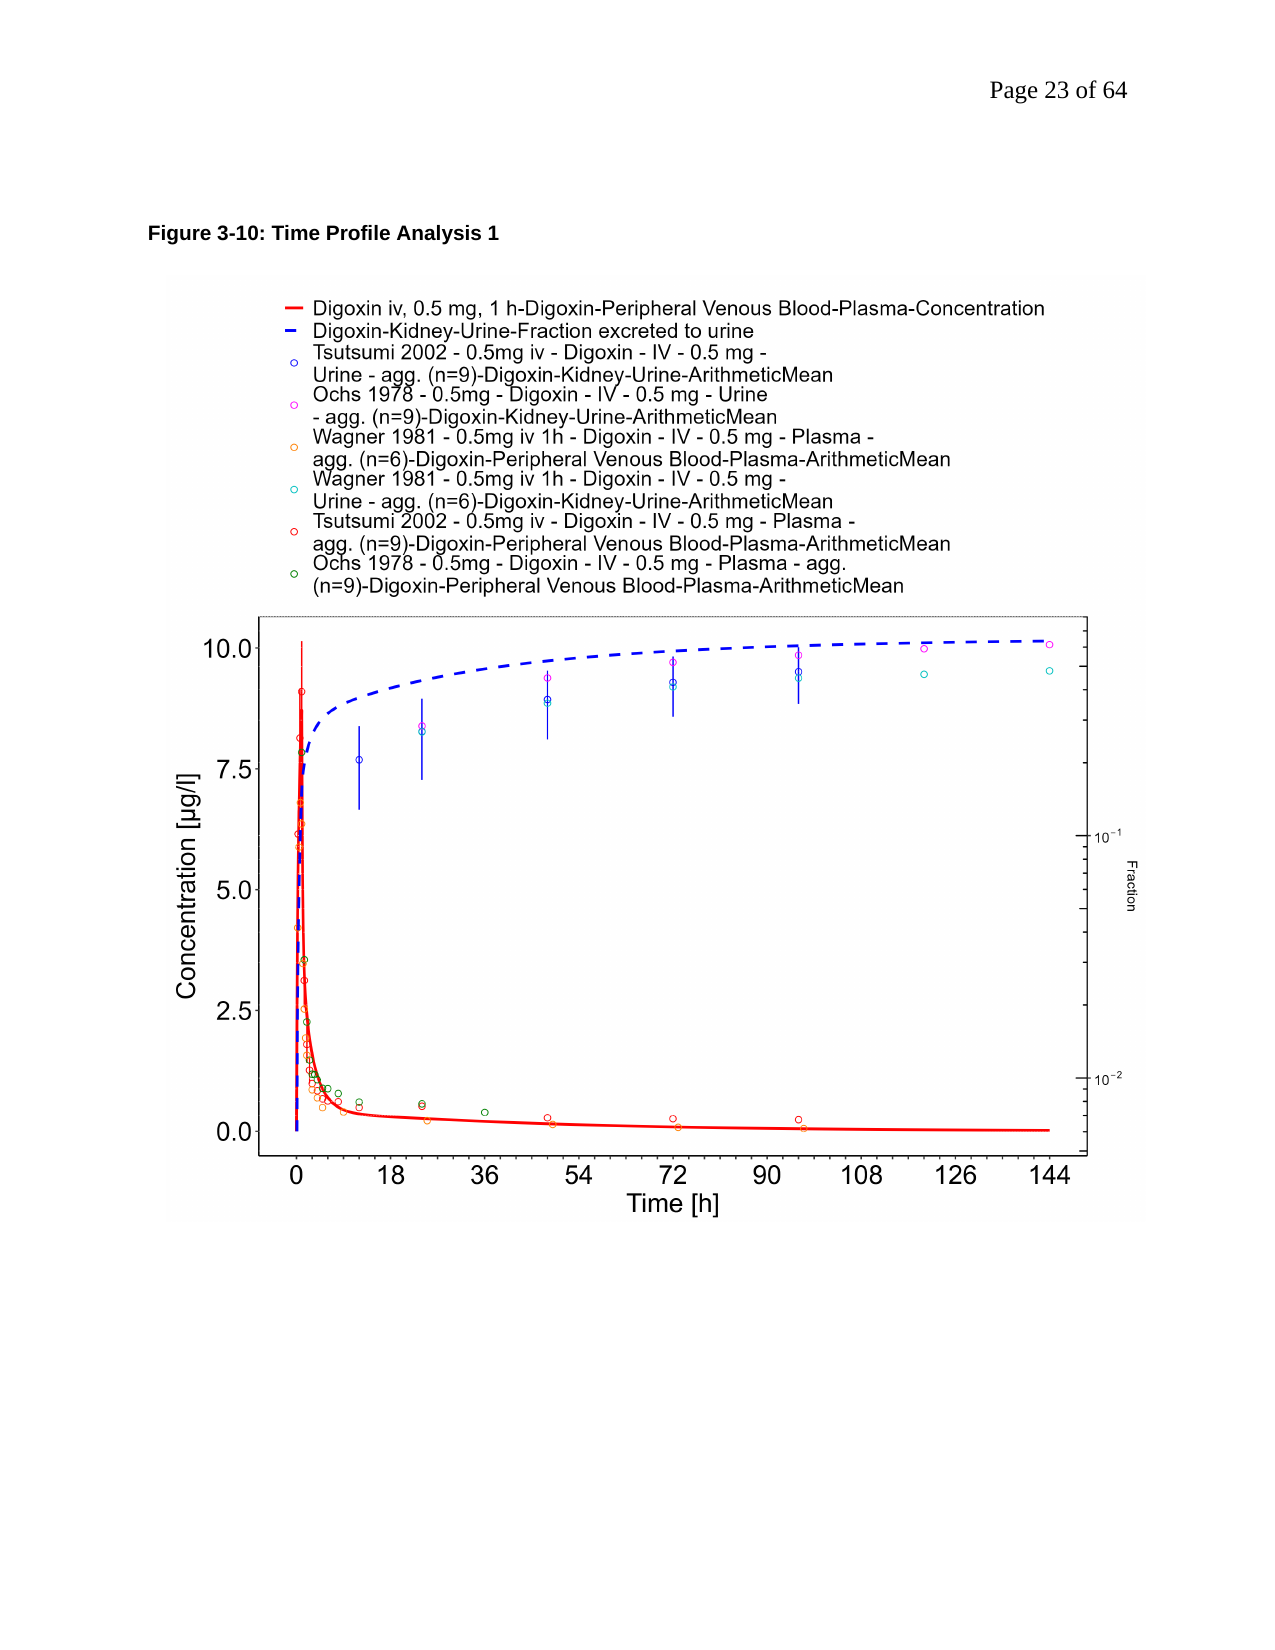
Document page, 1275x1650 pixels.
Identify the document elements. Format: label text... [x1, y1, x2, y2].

picture [166, 275, 1146, 1222]
text Figure 3-10: Time Profile Analysis 1 [148, 221, 1127, 245]
